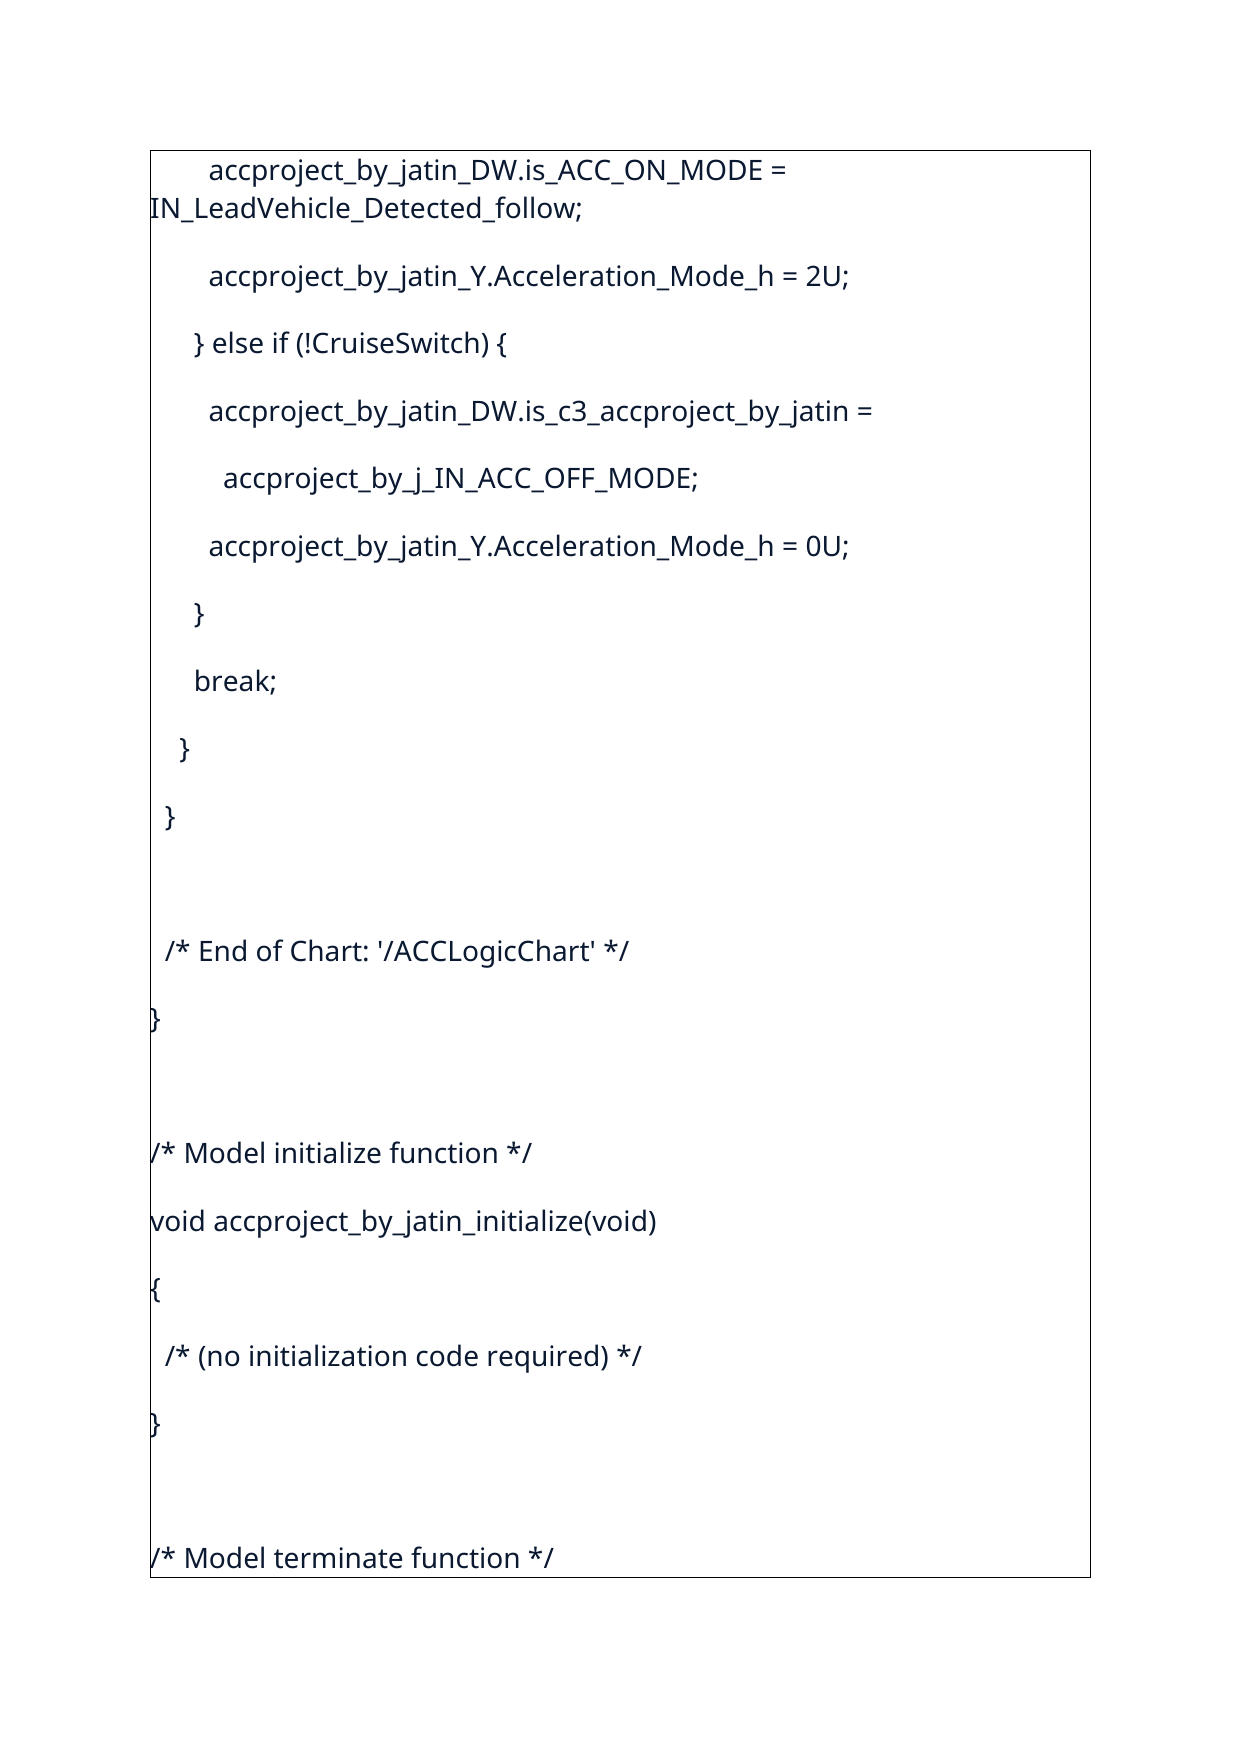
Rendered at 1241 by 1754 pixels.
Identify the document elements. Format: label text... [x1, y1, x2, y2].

text /* (no initialization code required) */ [151, 1336, 1090, 1375]
text accproject_by_jatin_Y.Acceleration_Mode_h = 0U; [151, 526, 1090, 565]
text } [151, 796, 1090, 835]
text } [151, 593, 1090, 632]
text /* End of Chart: '/ACCLogicChart' */ [151, 931, 1090, 970]
text accproject_by_jatin_Y.Acceleration_Mode_h = 2U; [151, 256, 1090, 295]
text /* Model initialize function */ [151, 1133, 1090, 1172]
text { [151, 1268, 1090, 1307]
text } [151, 1403, 1090, 1442]
text accproject_by_j_IN_ACC_OFF_MODE; [151, 458, 1090, 497]
text } [151, 728, 1090, 767]
text /* Model terminate function */ [151, 1538, 1090, 1577]
text break; [151, 661, 1090, 700]
text accproject_by_jatin_DW.is_ACC_ON_MODE = IN_LeadVehicle_Detected_follow; [151, 151, 1090, 227]
text void accproject_by_jatin_initialize(void) [151, 1201, 1090, 1240]
text } else if (!CruiseSwitch) { [151, 323, 1090, 362]
text } [151, 998, 1090, 1037]
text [151, 391, 1090, 430]
